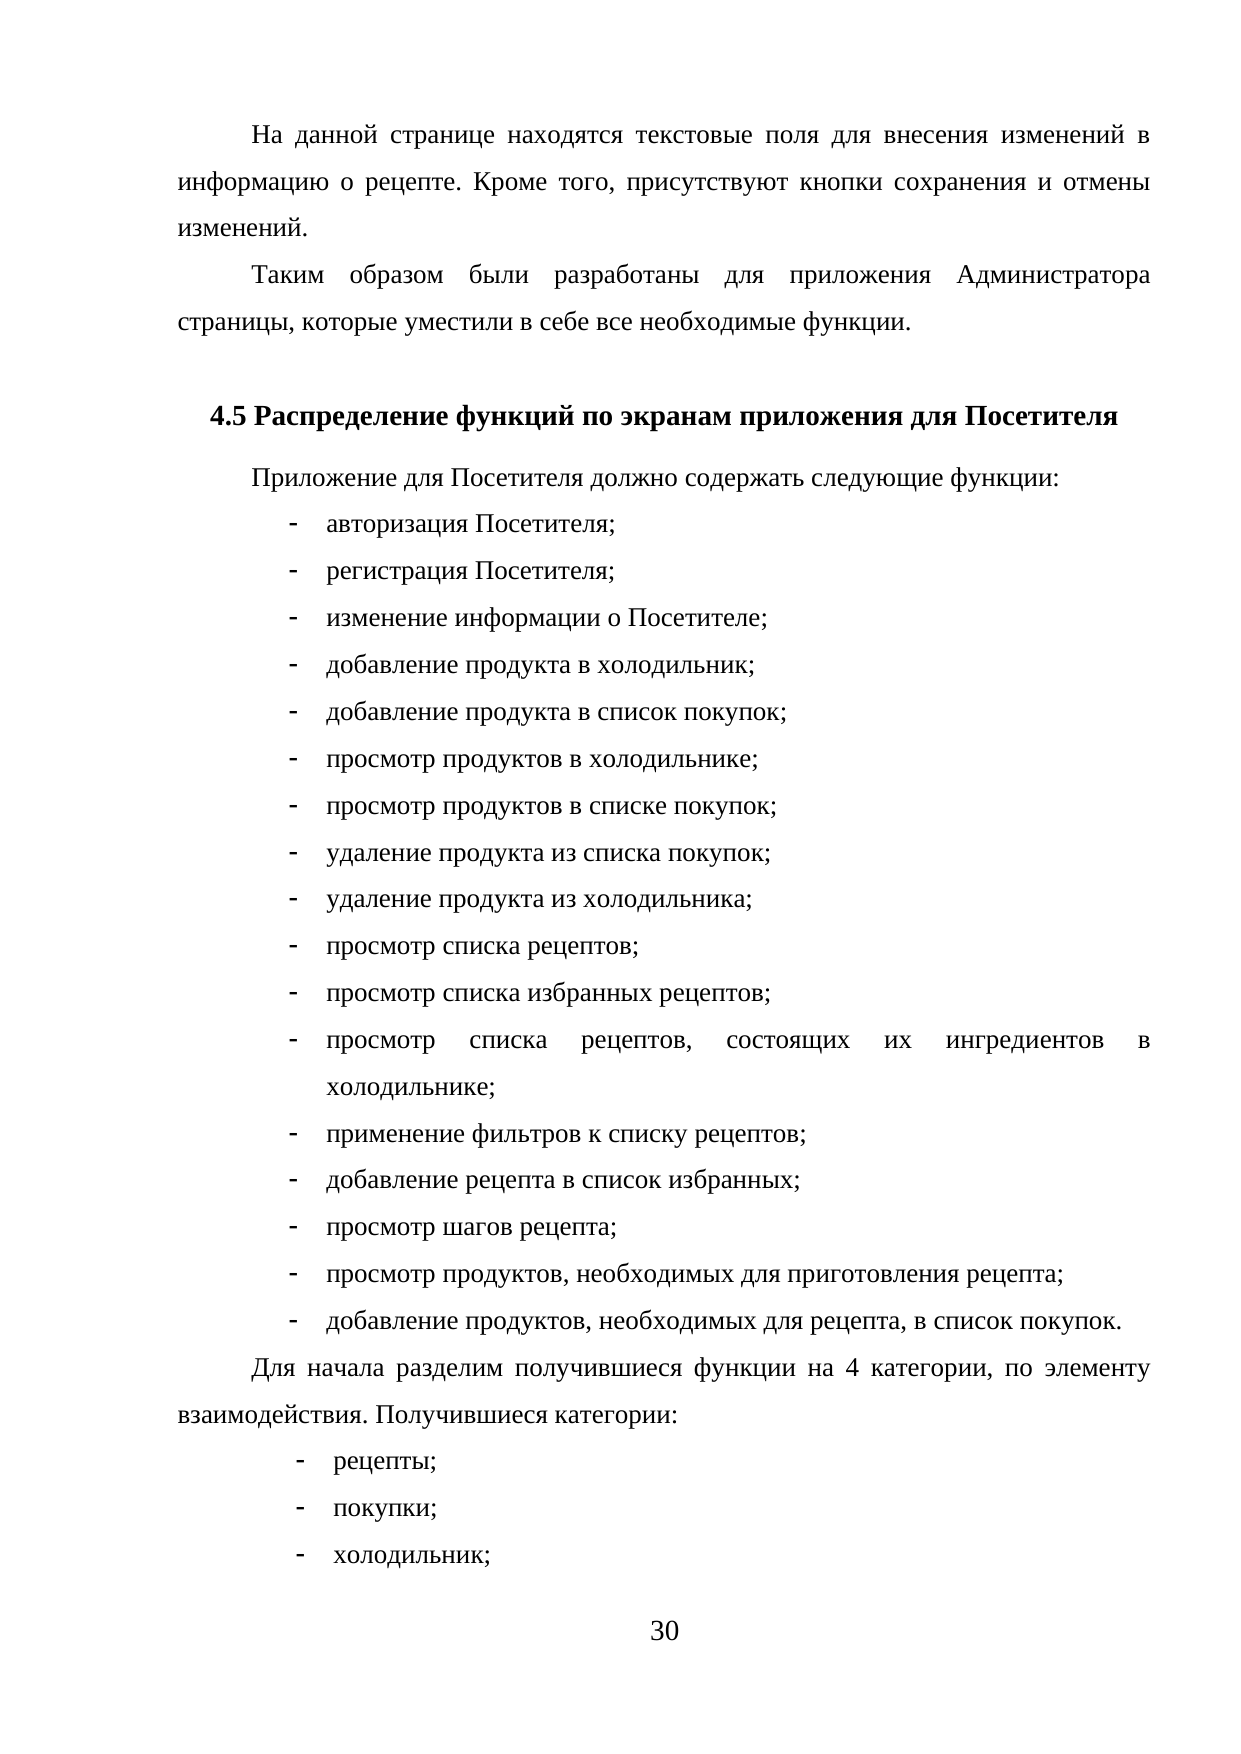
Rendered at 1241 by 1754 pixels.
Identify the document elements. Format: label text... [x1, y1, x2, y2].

list просмотр продуктов в холодильнике; [288, 742, 1152, 773]
list просмотр списка рецептов; [288, 929, 1152, 961]
list добавление рецепта в список избранных; [288, 1163, 1152, 1195]
subtitle 4.5 Распределение функций по экранам приложения для Посетителя [177, 398, 1152, 432]
list применение фильтров к списку рецептов; [288, 1117, 1152, 1148]
list удаление продукта из списка покупок; [288, 836, 1152, 867]
list просмотр списка рецептов, состоящих их ингредиентов в холодильнике; [288, 1023, 1152, 1101]
list просмотр списка избранных рецептов; [288, 976, 1152, 1008]
text На данной странице находятся текстовые поля для внесения изменений в информацию о рецепте. Кроме того, присутствуют кнопки сохранения и отмены изменений. [177, 118, 1152, 243]
list добавление продукта в список покупок; [288, 695, 1152, 726]
list изменение информации о Посетителе; [288, 601, 1152, 633]
list регистрация Посетителя; [288, 554, 1152, 586]
list удаление продукта из холодильника; [288, 883, 1152, 914]
list добавление продукта в холодильник; [288, 648, 1152, 679]
list просмотр продуктов в списке покупок; [288, 789, 1152, 820]
list просмотр продуктов, необходимых для приготовления рецепта; [288, 1257, 1152, 1288]
list покупки; [296, 1491, 1152, 1522]
list добавление продуктов, необходимых для рецепта, в список покупок. [288, 1304, 1152, 1335]
list авторизация Посетителя; [288, 508, 1152, 539]
list рецепты; [296, 1444, 1152, 1476]
text Для начала разделим получившиеся функции на 4 категории, по элементу взаимодействия. Получившиеся категории: [177, 1351, 1152, 1429]
list просмотр шагов рецепта; [288, 1210, 1152, 1242]
text Таким образом были разработаны для приложения Администратора страницы, которые уместили в себе все необходимые функции. [177, 258, 1152, 336]
list холодильник; [296, 1538, 1152, 1569]
text Приложение для Посетителя должно содержать следующие функции: [177, 461, 1152, 492]
